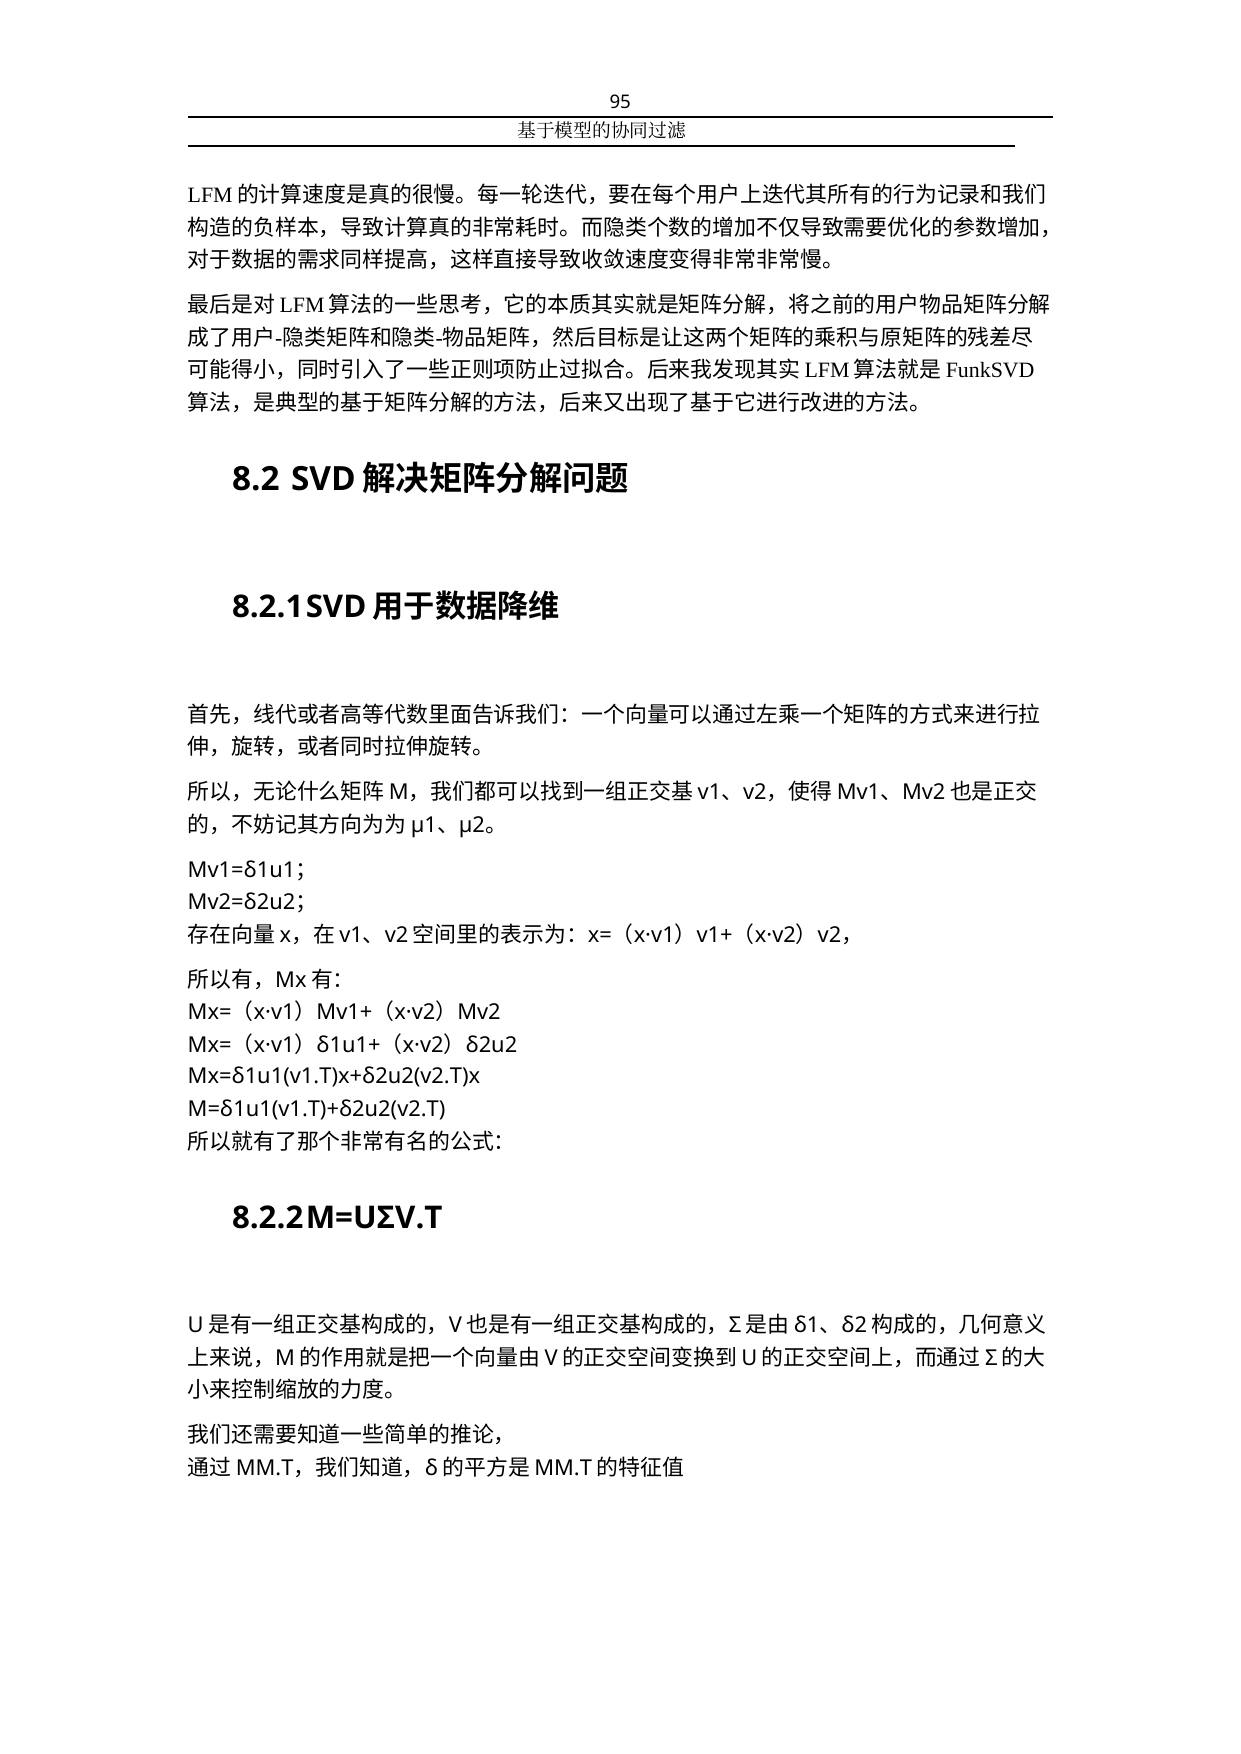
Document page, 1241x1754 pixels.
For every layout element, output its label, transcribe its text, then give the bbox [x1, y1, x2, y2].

text 首先，线代或者高等代数里面告诉我们：一个向量可以通过左乘一个矩阵的方式来进行拉伸，旋转，或者同时拉伸旋转。 [187, 696, 1053, 761]
list 通过MM.T，我们知道，δ的平方是MM.T的特征值 [187, 1449, 1053, 1482]
text U是有一组正交基构成的，V也是有一组正交基构成的，Σ是由δ1、δ2构成的，几何意义上来说，M的作用就是把一个向量由V的正交空间变换到U的正交空间上，而通过Σ的大小来控制缩放的力度。 [187, 1307, 1053, 1404]
subtitle M=UΣV.T [232, 1183, 1053, 1248]
list Mx=（x·v1）δ1u1+（x·v2）δ2u2 [187, 1026, 1053, 1059]
text 存在向量x，在v1、v2空间里的表示为：x=（x·v1）v1+（x·v2）v2， [187, 916, 1053, 949]
text LFM的计算速度是真的很慢。每一轮迭代，要在每个用户上迭代其所有的行为记录和我们构造的负样本，导致计算真的非常耗时。而隐类个数的增加不仅导致需要优化的参数增加，对于数据的需求同样提高，这样直接导致收敛速度变得非常非常慢。 [187, 177, 1053, 274]
list 所以就有了那个非常有名的公式： [187, 1124, 1053, 1156]
text 最后是对LFM算法的一些思考，它的本质其实就是矩阵分解，将之前的用户物品矩阵分解成了用户-隐类矩阵和隐类-物品矩阵，然后目标是让这两个矩阵的乘积与原矩阵的残差尽可能得小，同时引入了一些正则项防止过拟合。后来我发现其实LFM算法就是FunkSVD算法，是典型的基于矩阵分解的方法，后来又出现了基于它进行改进的方法。 [187, 287, 1053, 417]
subtitle SVD解决矩阵分解问题 [232, 444, 1053, 509]
list Mx=δ1u1(v1.T)x+δ2u2(v2.T)x [187, 1059, 1053, 1091]
list 我们还需要知道一些简单的推论， [187, 1417, 1053, 1449]
list Mv2=δ2u2； [187, 884, 1053, 916]
list 所以有，Mx有： [187, 961, 1053, 994]
text 所以，无论什么矩阵M，我们都可以找到一组正交基v1、v2，使得Mv1、Mv2也是正交的，不妨记其方向为为μ1、μ2。 [187, 774, 1053, 839]
list M=δ1u1(v1.T)+δ2u2(v2.T) [187, 1091, 1053, 1124]
subtitle SVD用于数据降维 [232, 571, 1053, 636]
list Mx=（x·v1）Mv1+（x·v2）Mv2 [187, 994, 1053, 1026]
list Mv1=δ1u1； [187, 851, 1053, 884]
